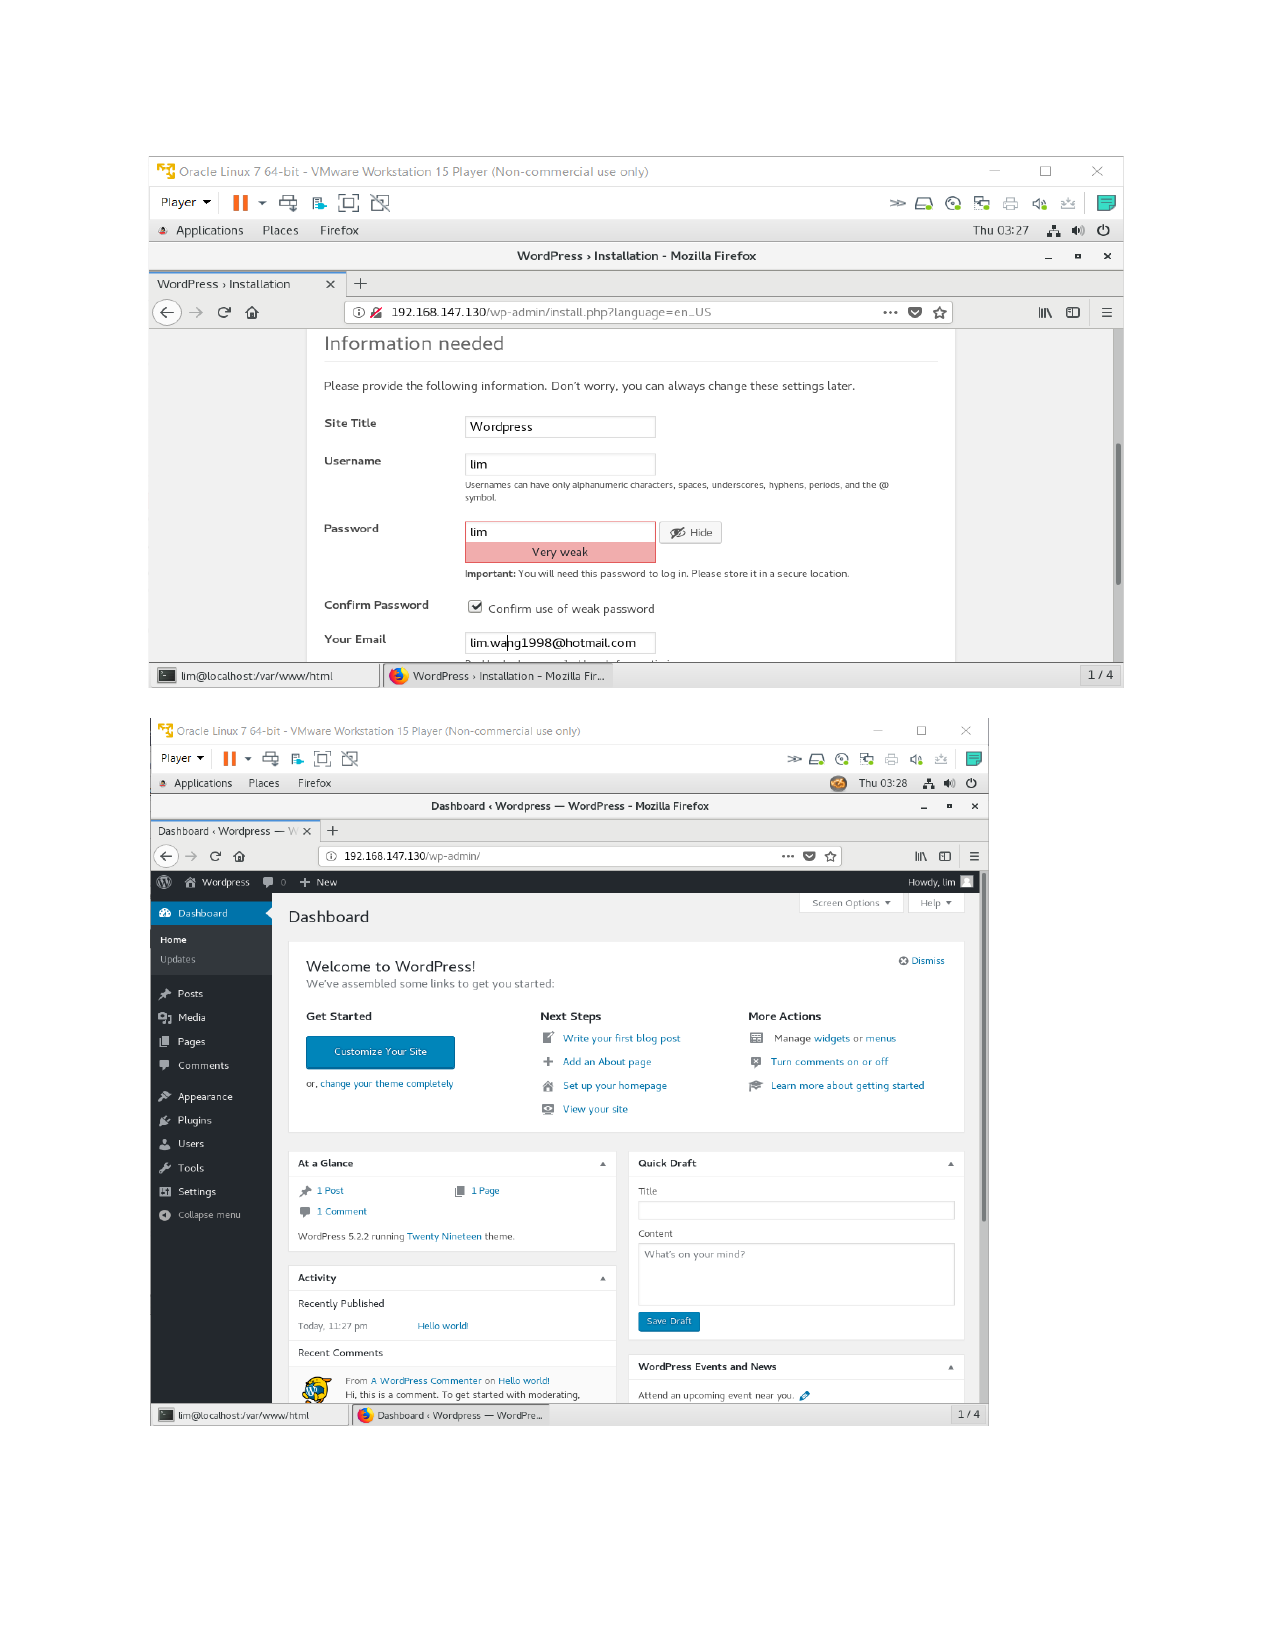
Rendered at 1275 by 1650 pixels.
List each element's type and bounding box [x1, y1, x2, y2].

picture [148, 156, 1124, 688]
picture [150, 718, 989, 1426]
picture [160, 909, 170, 916]
